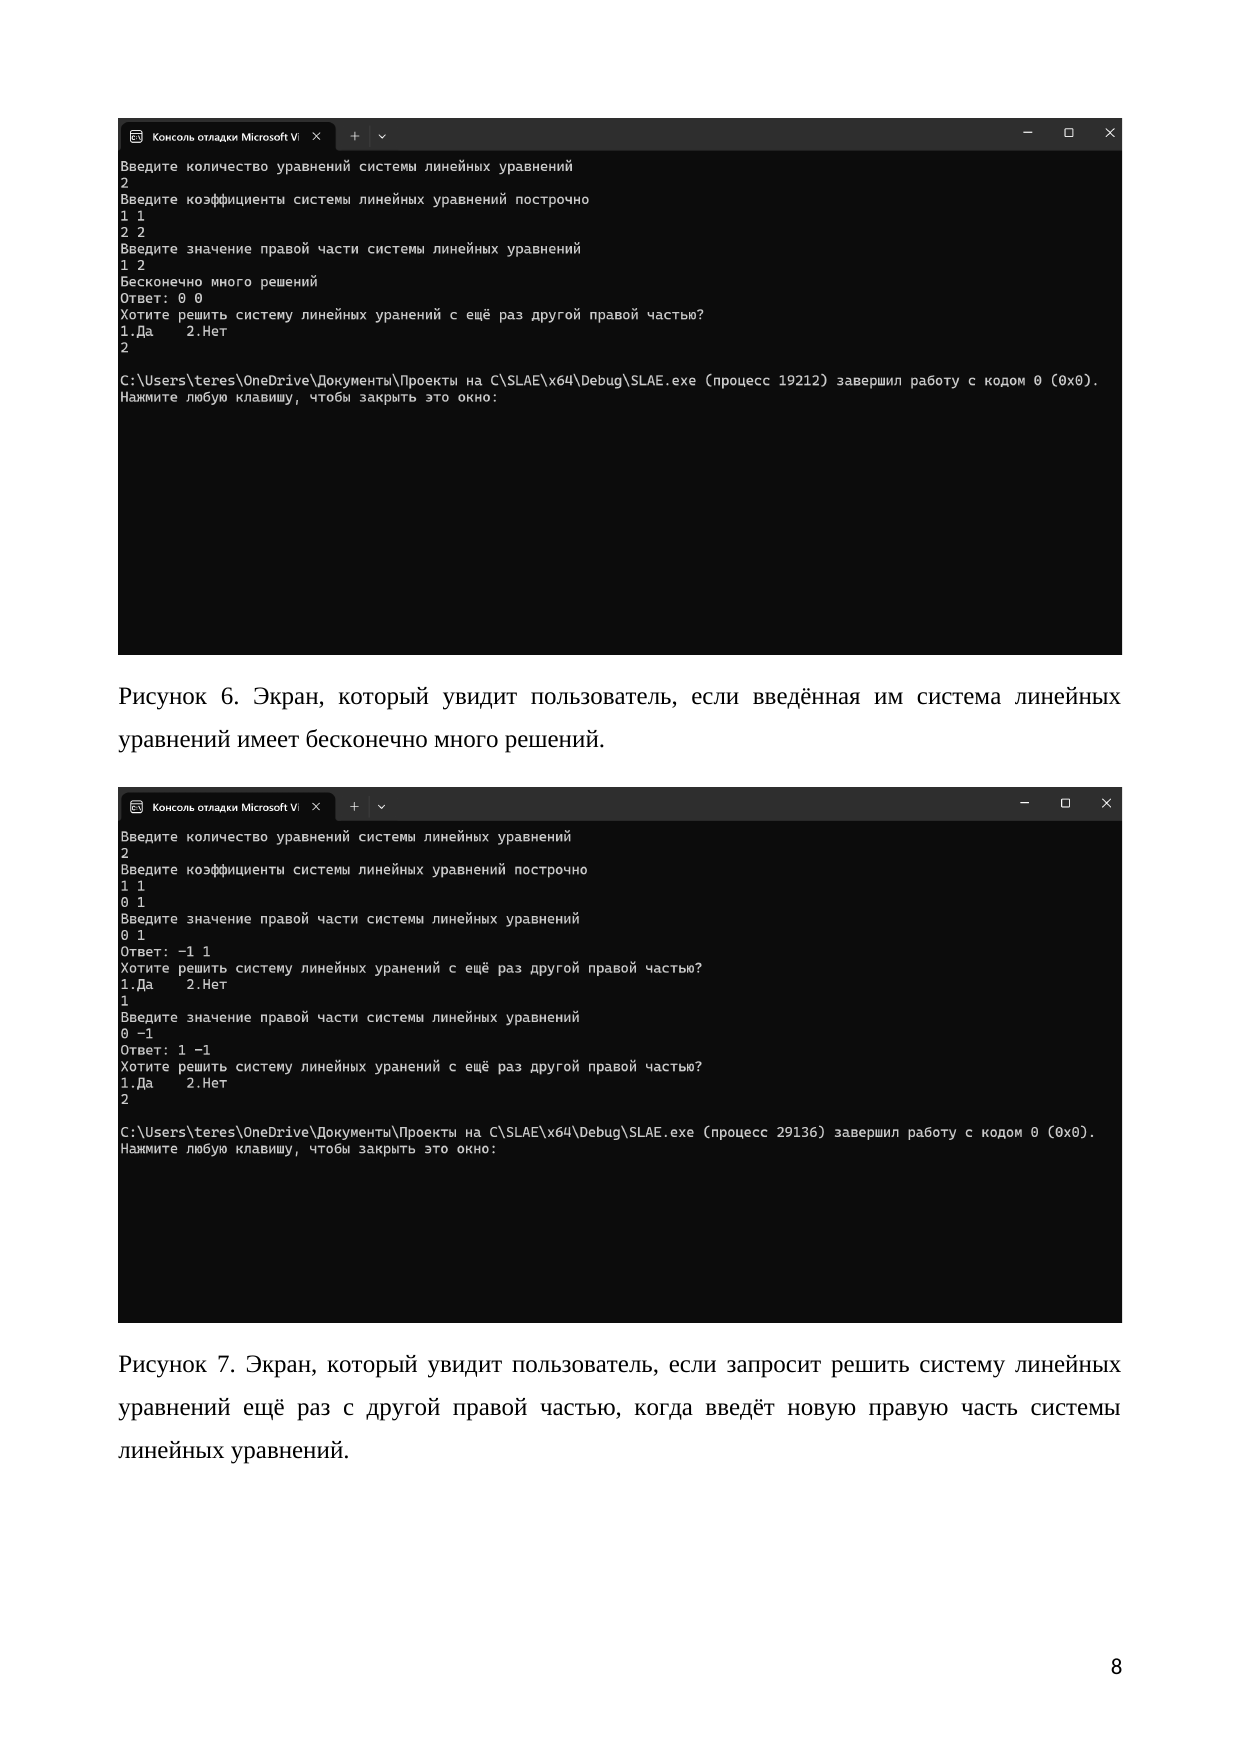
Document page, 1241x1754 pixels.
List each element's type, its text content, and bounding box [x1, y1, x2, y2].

picture [118, 118, 1123, 655]
text Рисунок 6. Экран, который увидит пользователь, если введённая им система линейных уравнений имеет бесконечно много решений. [118, 681, 1122, 753]
text Рисунок 7. Экран, который увидит пользователь, если запросит решить систему линейных уравнений ещё раз с другой правой частью, когда введёт новую правую часть системы линейных уравнений. [118, 1349, 1122, 1464]
picture [118, 787, 1123, 1323]
